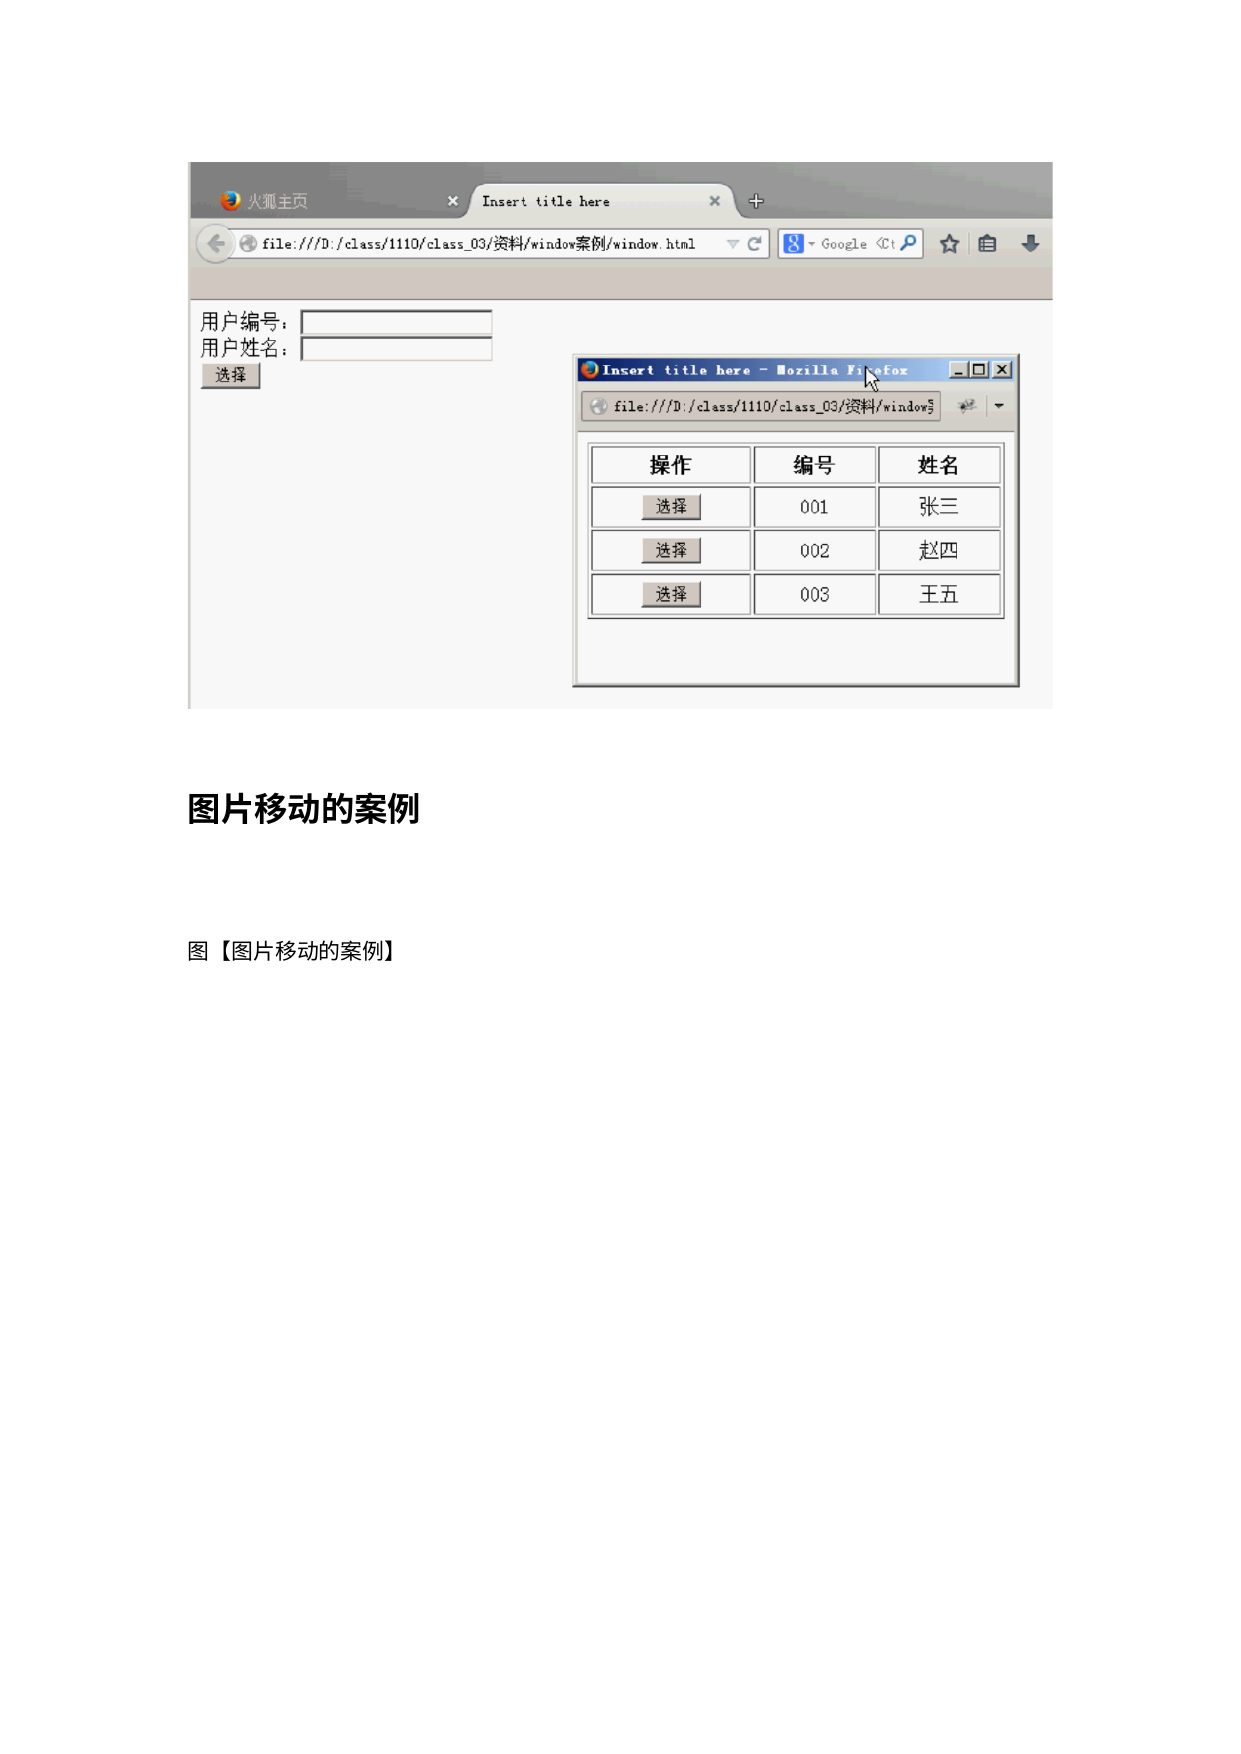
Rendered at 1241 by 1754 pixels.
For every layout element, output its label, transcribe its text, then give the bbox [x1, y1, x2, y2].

subtitle 图片移动的案例 [187, 774, 1053, 839]
picture [187, 162, 1053, 709]
text 图【图片移动的案例】 [187, 934, 1053, 966]
